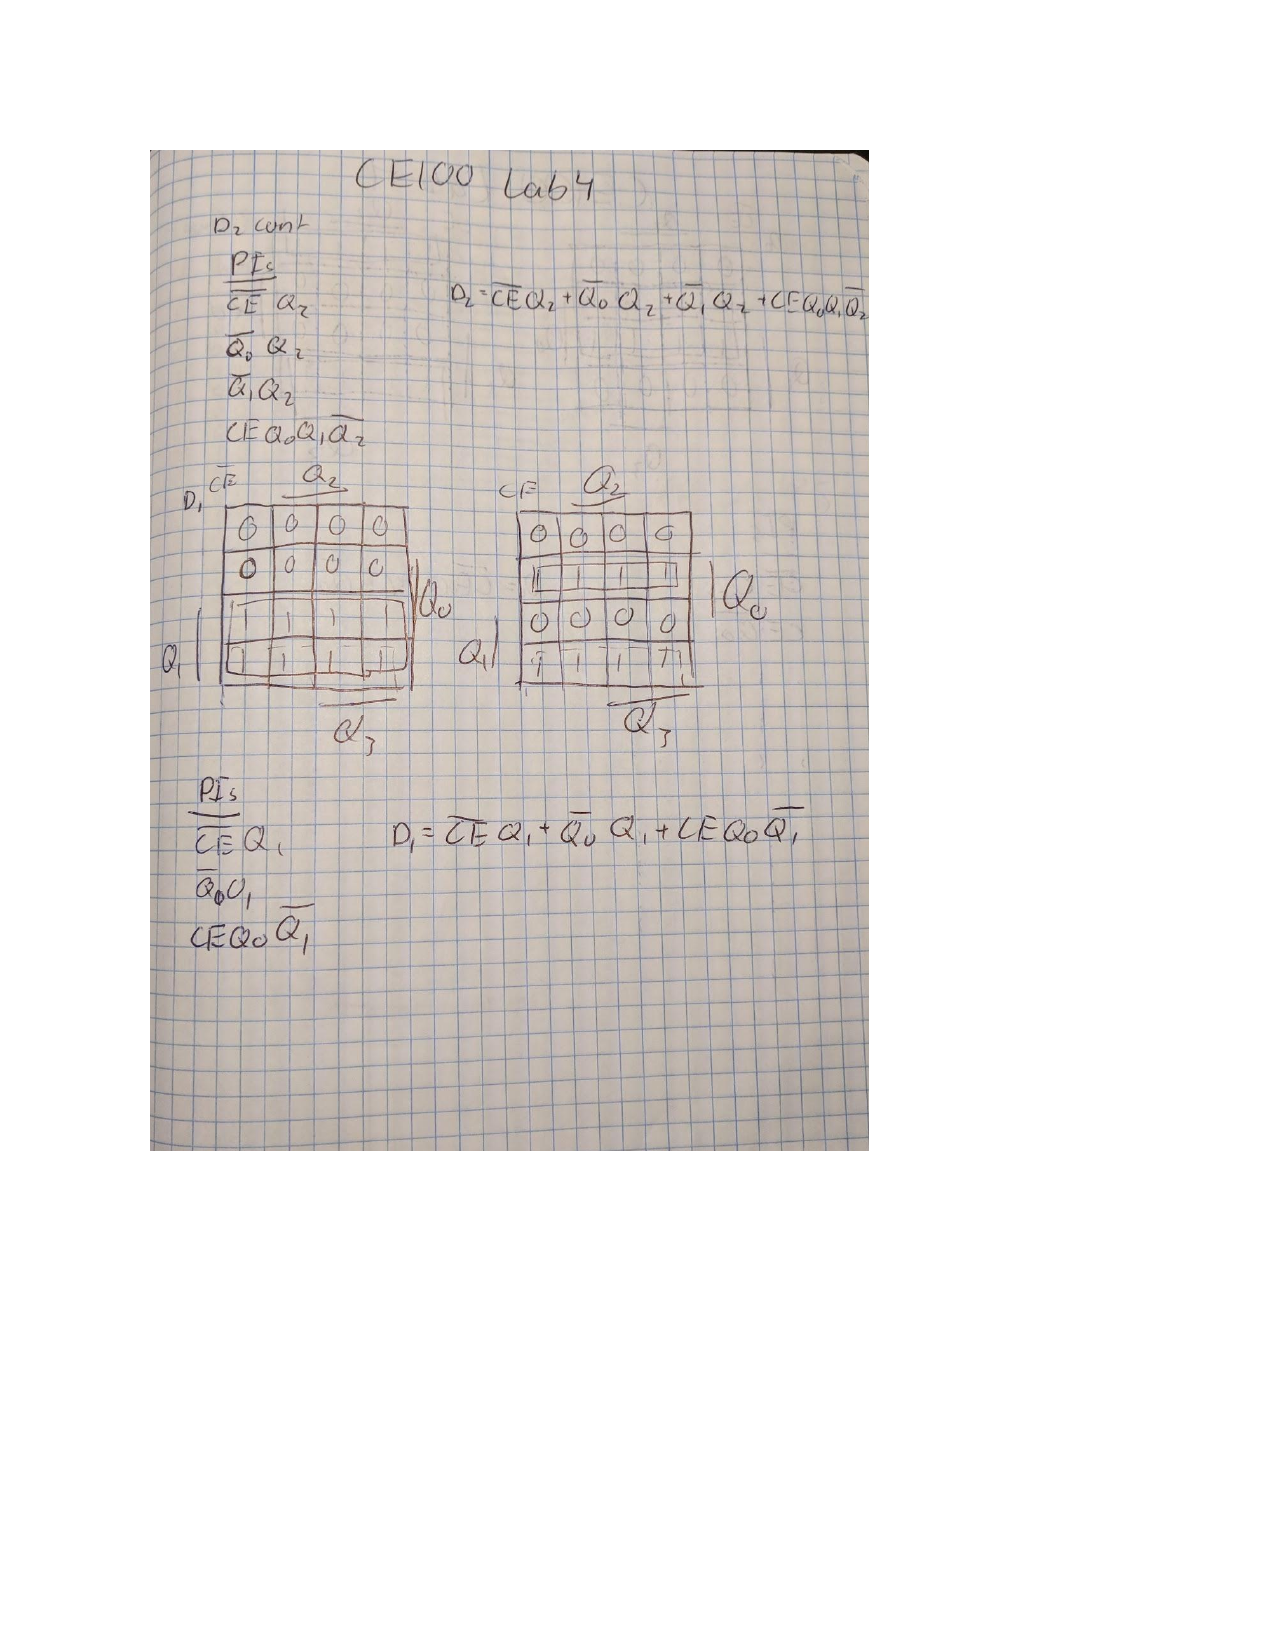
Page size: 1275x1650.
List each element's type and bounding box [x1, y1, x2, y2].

picture [150, 150, 869, 1151]
